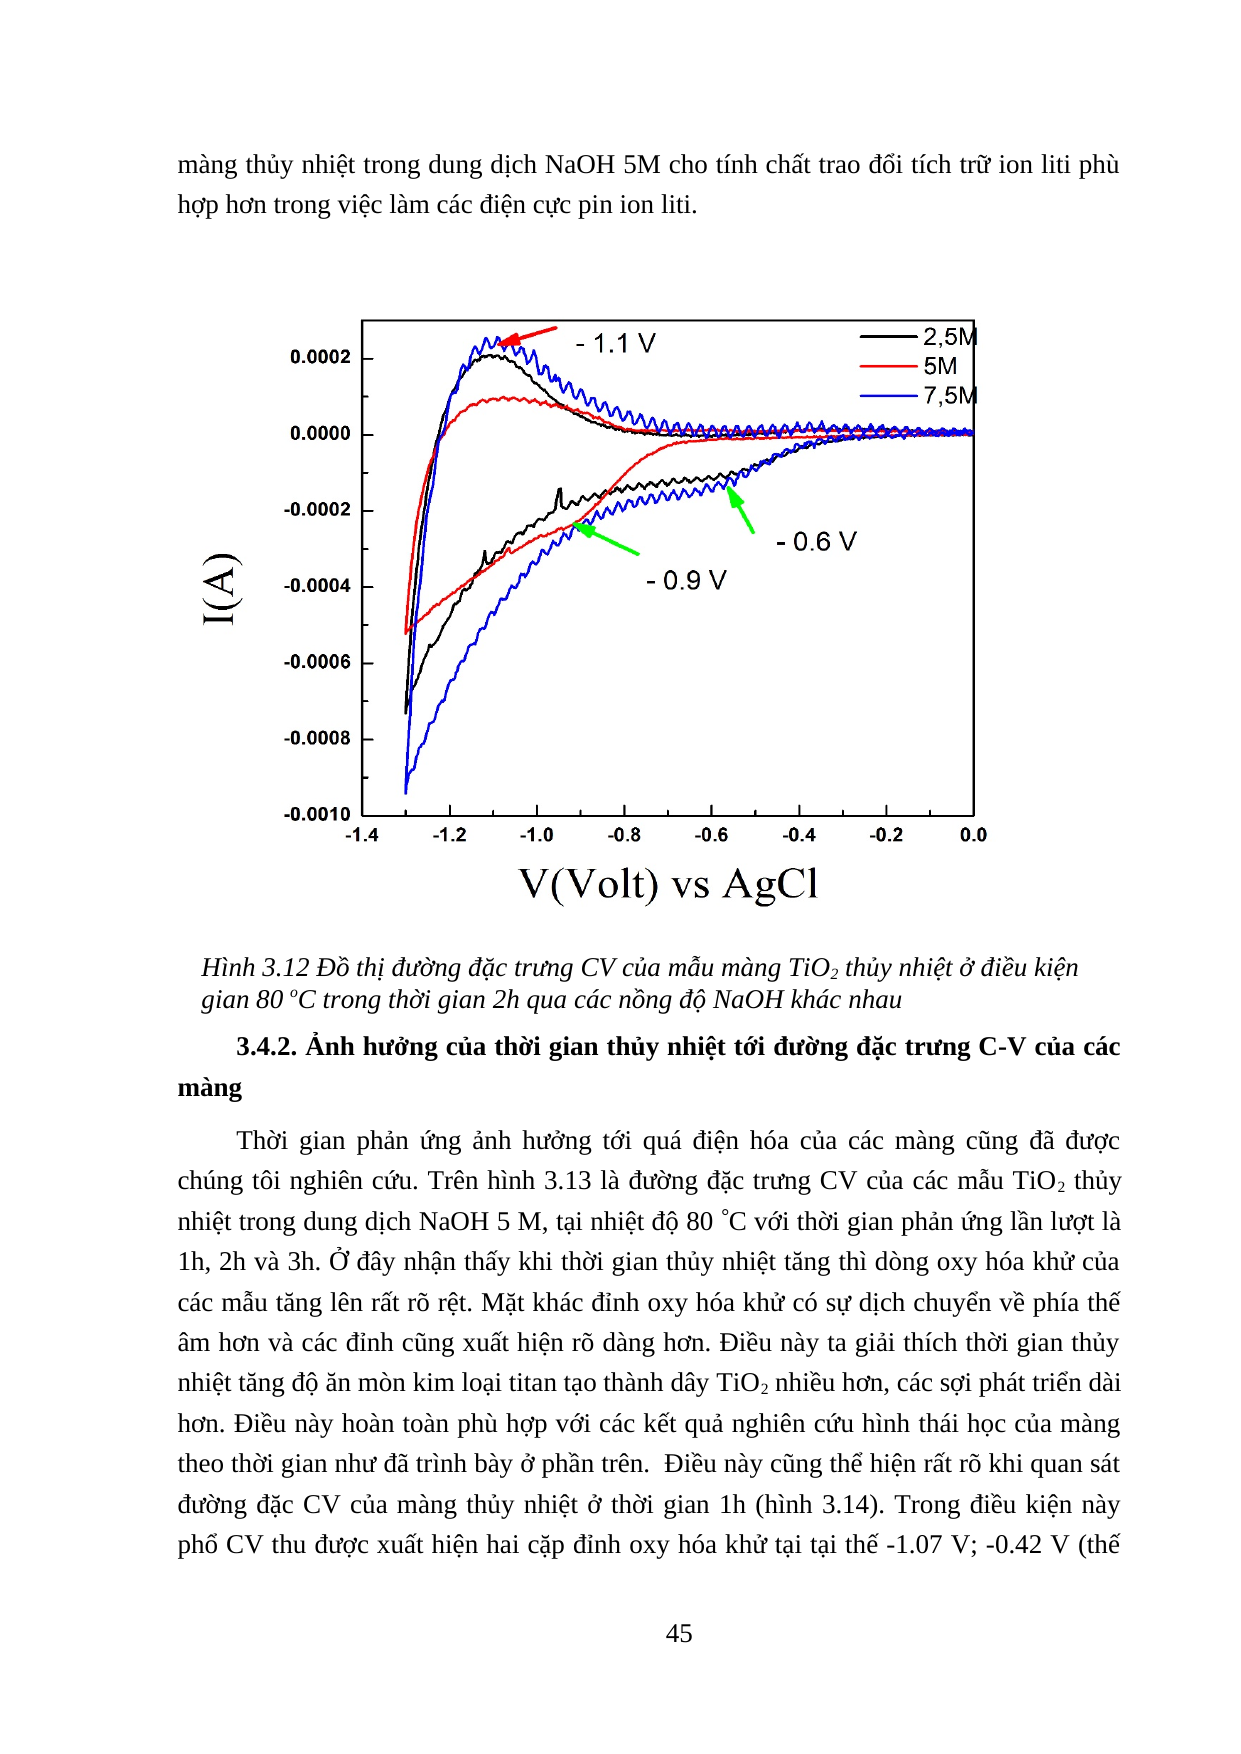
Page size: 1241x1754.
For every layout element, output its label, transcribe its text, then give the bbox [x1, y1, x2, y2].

table_cell Hình 3.12 Đồ thị đường đặc trưng CV của mẫu màng TiO2 thủy nhiệt ở điều kiện gian 80 oC trong thời gian 2h qua các nồng độ NaOH khác nhau [190, 939, 1109, 1026]
subtitle 3.4.2. Ảnh hưởng của thời gian thủy nhiệt tới đường đặc trưng C-V của các màng [177, 1031, 1122, 1102]
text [177, 1124, 1122, 1559]
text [177, 148, 1122, 219]
table_header [190, 241, 1109, 939]
picture [201, 241, 1098, 930]
